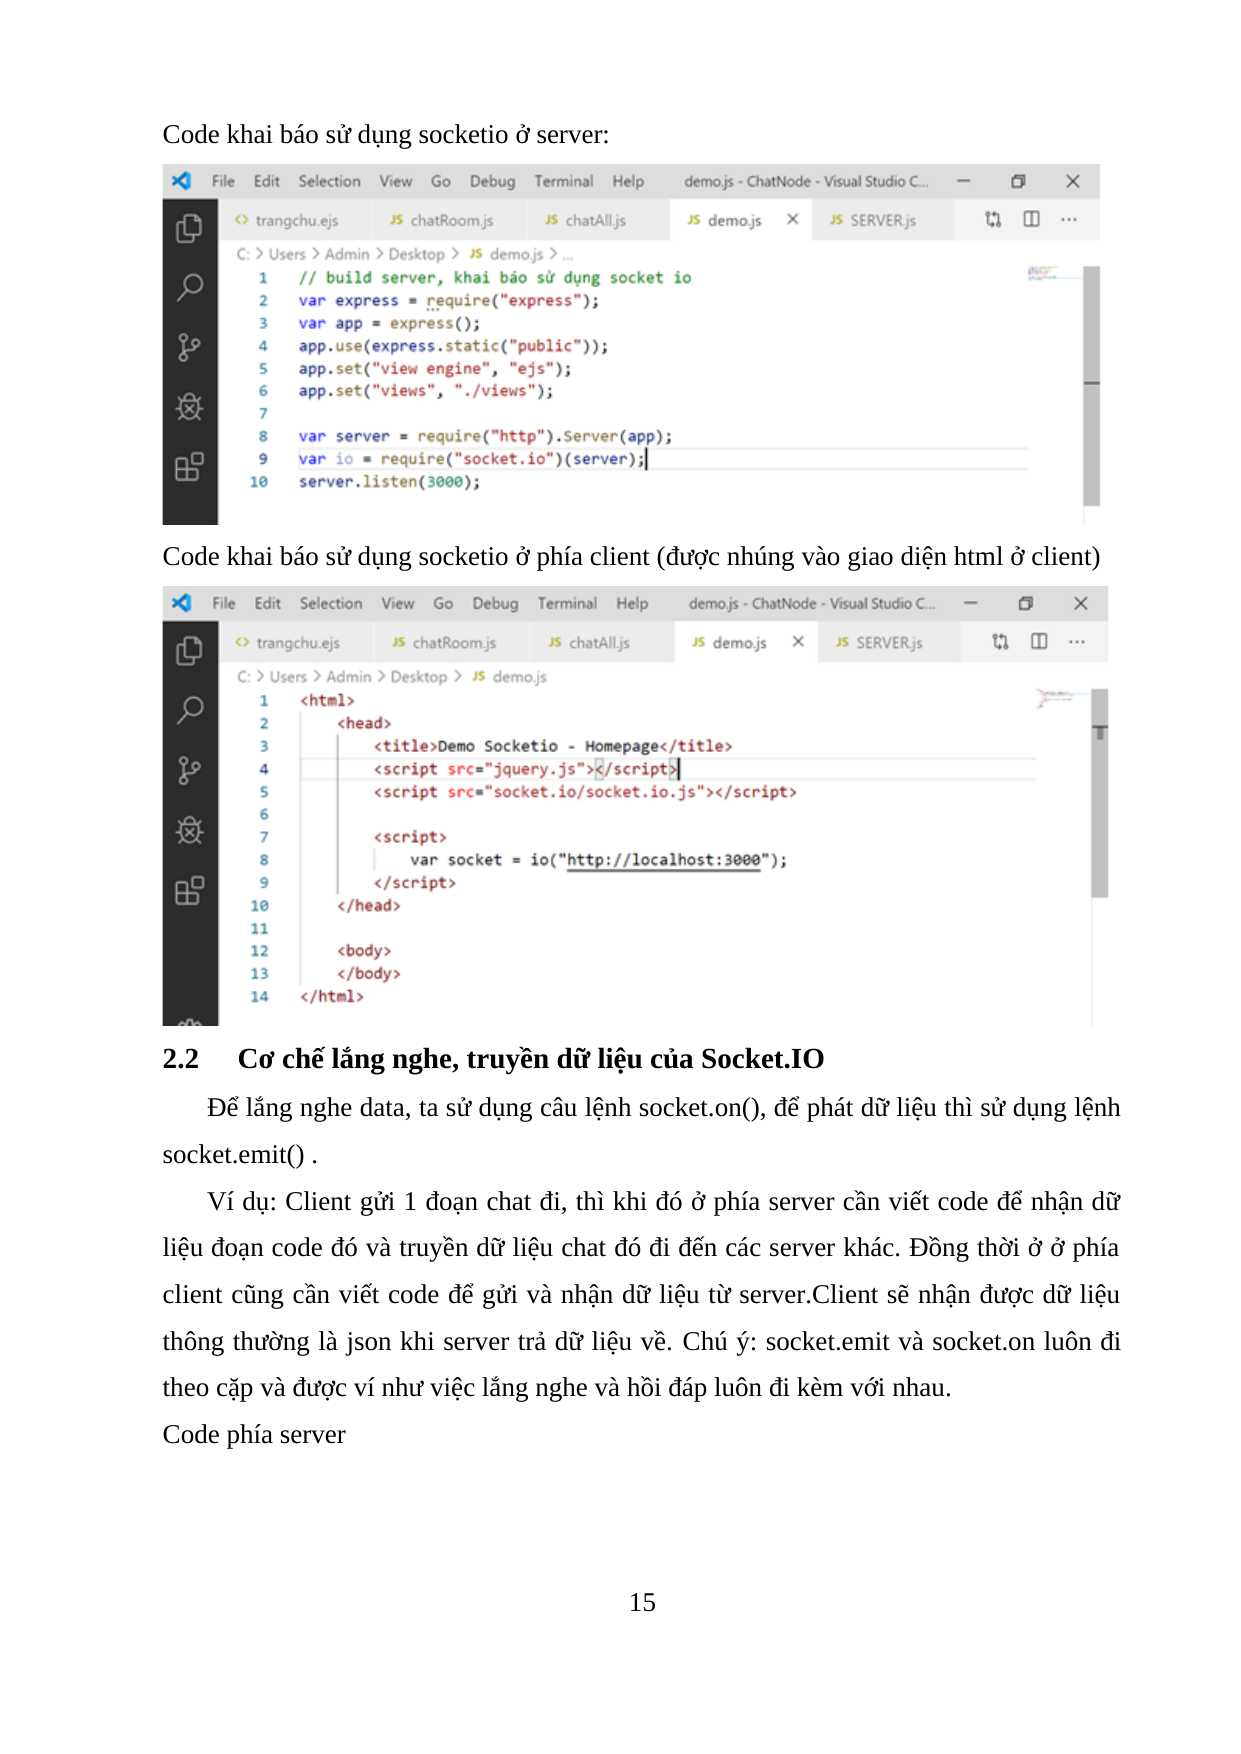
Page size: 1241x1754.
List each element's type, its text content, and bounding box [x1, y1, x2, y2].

text Code khai báo sử dụng socketio ở server: [162, 118, 1122, 149]
text Để lắng nghe data, ta sử dụng câu lệnh socket.on(), để phát dữ liệu thì sử dụng lệnh socket.emit() . [162, 1091, 1122, 1169]
text Code phía server [162, 1418, 1122, 1449]
picture [162, 164, 1108, 525]
text Ví dụ: Client gửi 1 đoạn chat đi, thì khi đó ở phía server cần viết code để nhận dữ liệu đoạn code đó và truyền dữ liệu chat đó đi đến các server khác. Đồng thời ở ở phía client cũng cần viết code để gửi và nhận dữ liệu từ server.Client sẽ nhận được dữ liệu thông thường là json khi server trả dữ liệu về. Chú ý: socket.emit và socket.on luôn đi theo cặp và được ví như việc lắng nghe và hồi đáp luôn đi kèm với nhau. [162, 1184, 1122, 1402]
text Code khai báo sử dụng socketio ở phía client (được nhúng vào giao diện html ở client) [162, 540, 1122, 571]
picture [162, 586, 1110, 1026]
subtitle 2.2 Cơ chế lắng nghe, truyền dữ liệu của Socket.IO [162, 1041, 1122, 1074]
